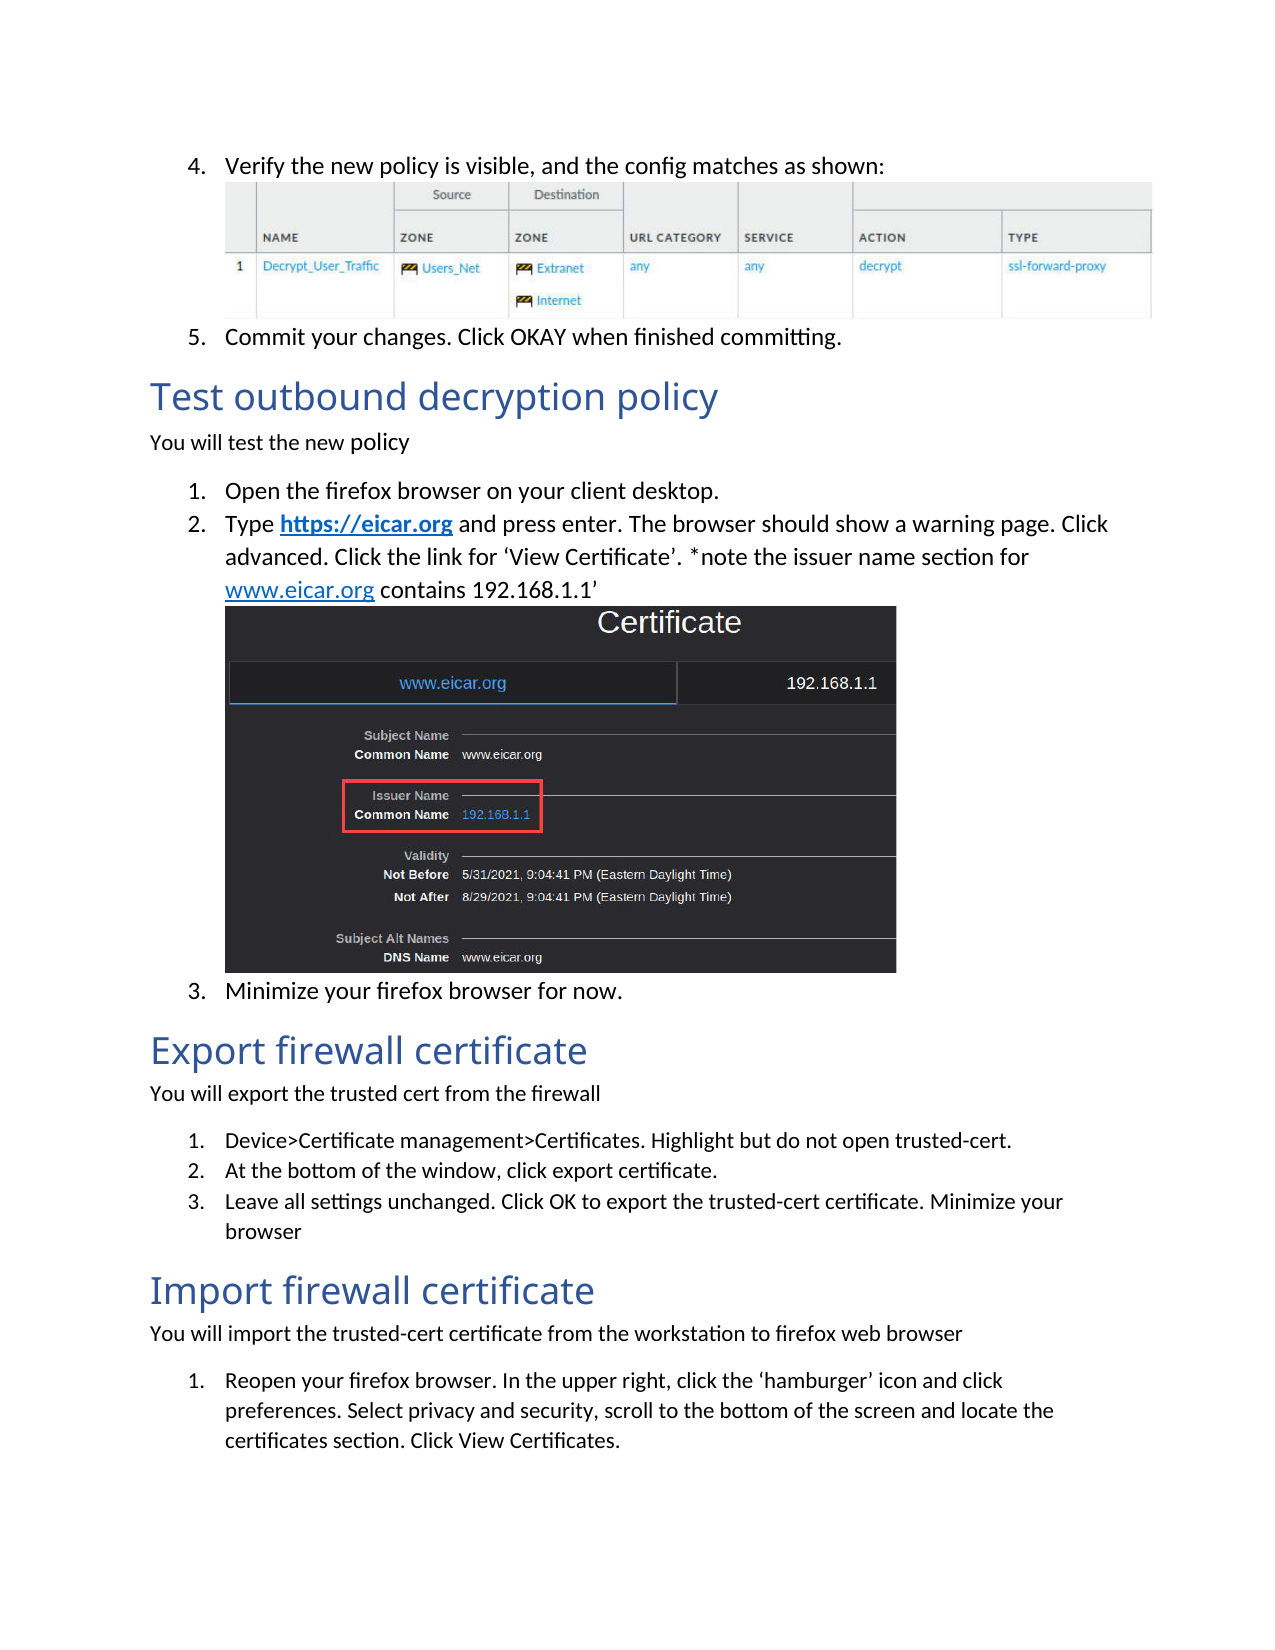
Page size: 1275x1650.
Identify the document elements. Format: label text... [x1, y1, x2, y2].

list Type https://eicar.org and press enter. The browser should show a warning page. Click advanced. Click the link for ‘View Certificate’. *note the issuer name section for www.eicar.org contains 192.168.1.1’ [187, 508, 1125, 973]
list Leave all settings unchanged. Click OK to export the trusted-cert certificate. Minimize your browser [187, 1187, 1125, 1245]
list Open the firefox browser on your client desktop. [187, 475, 1125, 506]
subtitle Import firewall certificate [150, 1264, 1125, 1315]
text You will test the new policy [150, 426, 1125, 456]
subtitle Test outbound decryption policy [150, 371, 1125, 422]
list Verify the new policy is visible, and the config matches as shown: [187, 150, 1125, 319]
text You will export the trusted cert from the firewall [150, 1079, 1125, 1108]
list Commit your changes. Click OKAY when finished committing. [187, 321, 1125, 351]
list Device>Certificate management>Certificates. Highlight but do not open trusted-cert. [187, 1126, 1125, 1154]
list Reopen your firefox browser. In the upper right, click the ‘hamburger’ icon and click preferences. Select privacy and security, scroll to the bottom of the screen and locate the certificates section. Click View Certificates. [187, 1366, 1125, 1454]
list Minimize your firefox browser for now. [187, 975, 1125, 1005]
subtitle Export firewall certificate [150, 1024, 1125, 1076]
list At the bottom of the window, click export certificate. [187, 1157, 1125, 1185]
text You will import the trusted-cert certificate from the workstation to firefox web browser [150, 1319, 1125, 1347]
